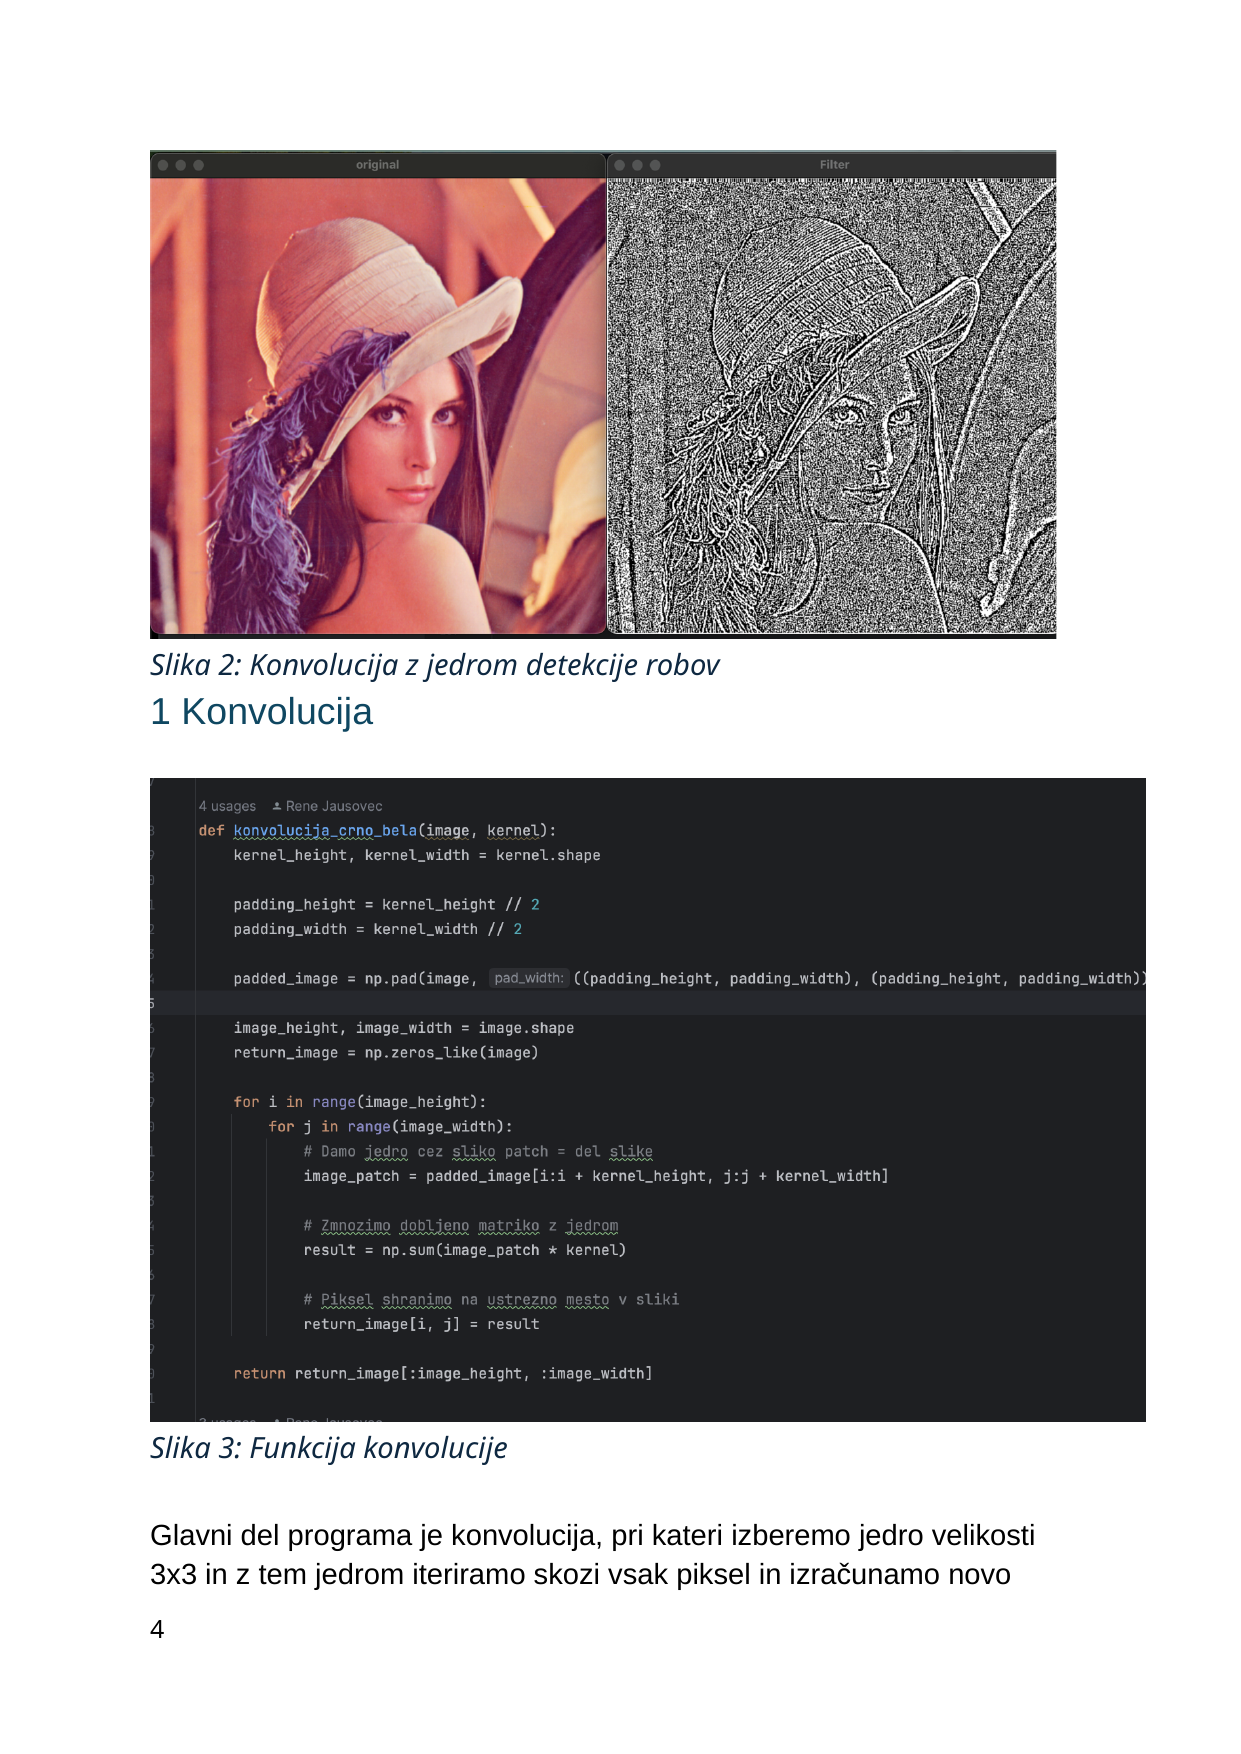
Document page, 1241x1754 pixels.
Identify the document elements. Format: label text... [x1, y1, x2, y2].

picture [150, 150, 1057, 639]
text Slika 2: Konvolucija z jedrom detekcije robov [150, 644, 1090, 683]
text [150, 1518, 1090, 1590]
picture [150, 778, 1146, 1422]
subtitle 1 Konvolucija [150, 689, 1090, 732]
text Slika 3: Funkcija konvolucije [150, 1427, 1090, 1467]
